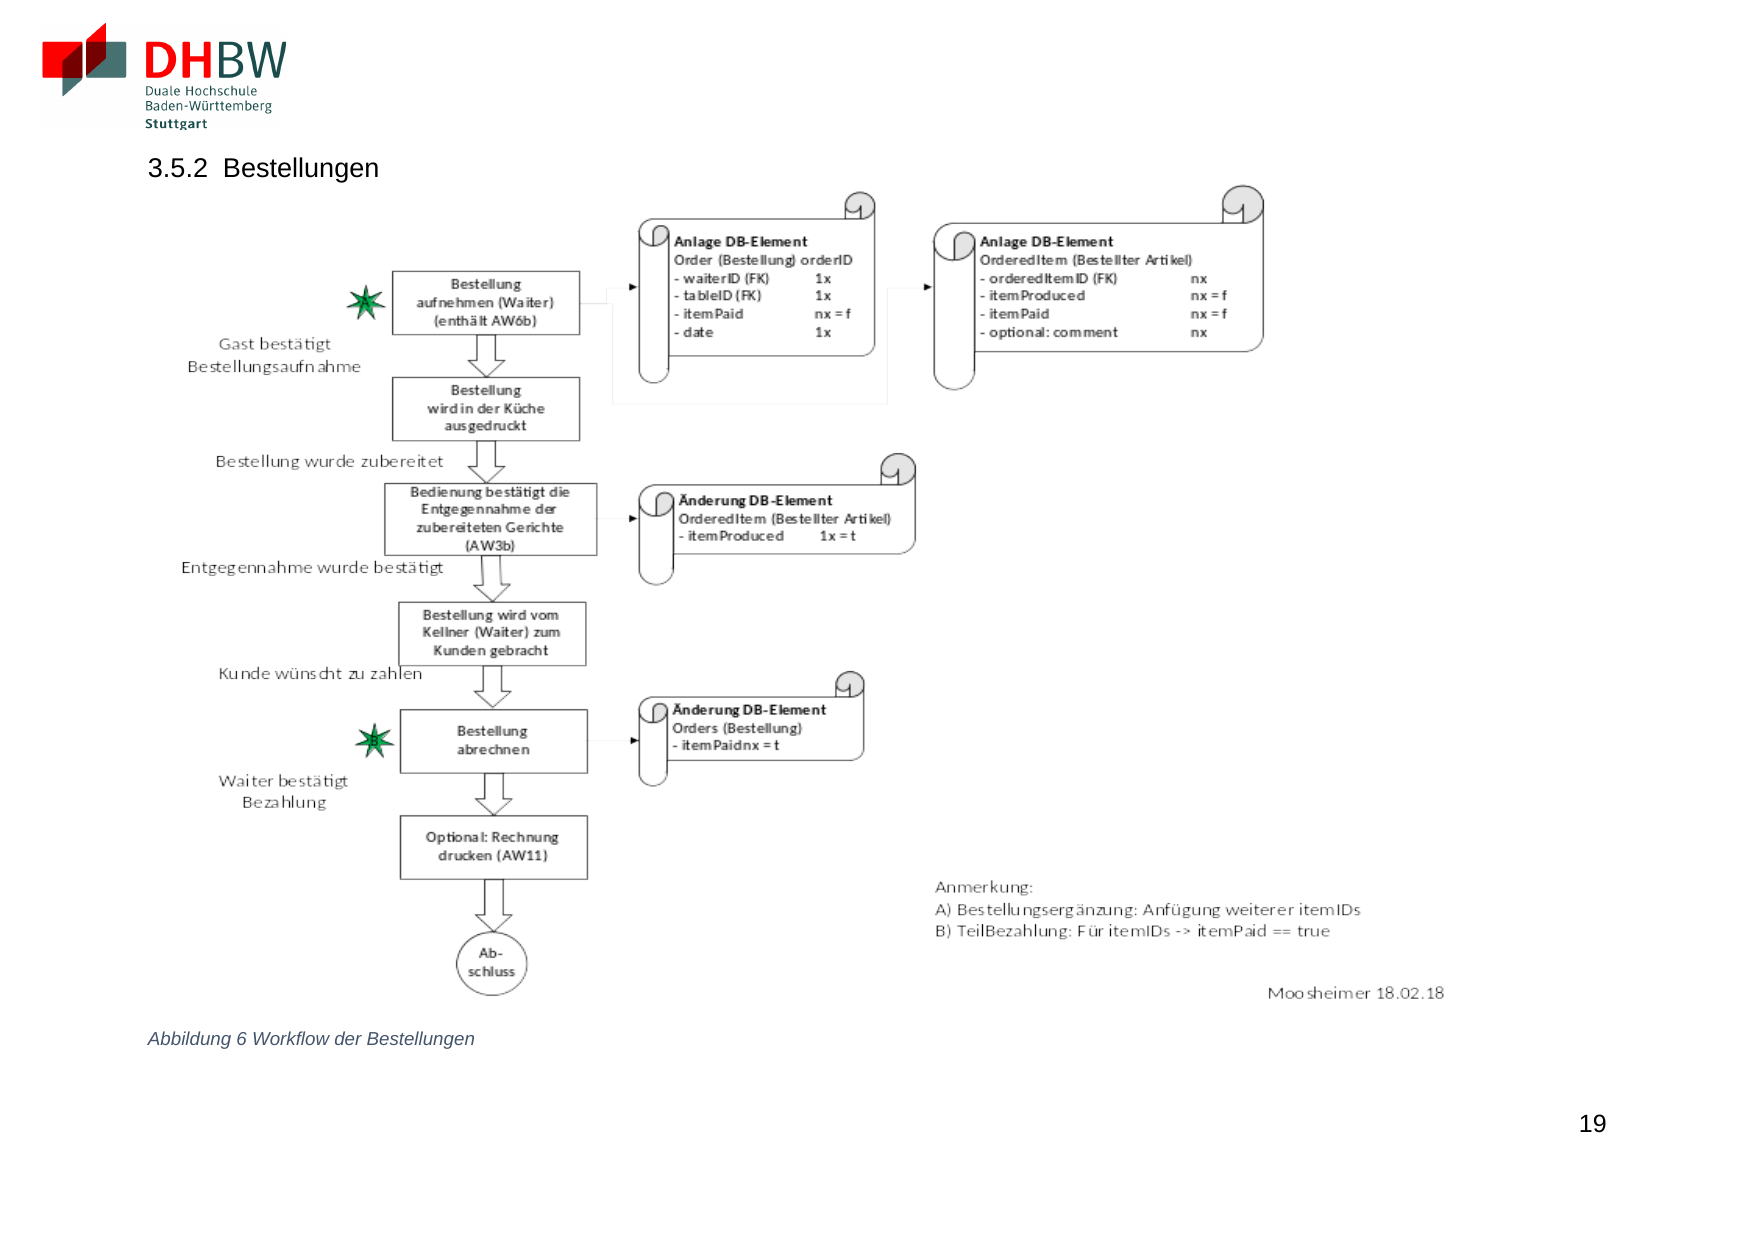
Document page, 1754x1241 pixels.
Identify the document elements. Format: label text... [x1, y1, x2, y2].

text Abbildung 6 Workflow der Bestellungen [148, 1027, 1606, 1049]
subtitle Bestellungen [148, 152, 1606, 183]
picture [39, 20, 286, 130]
